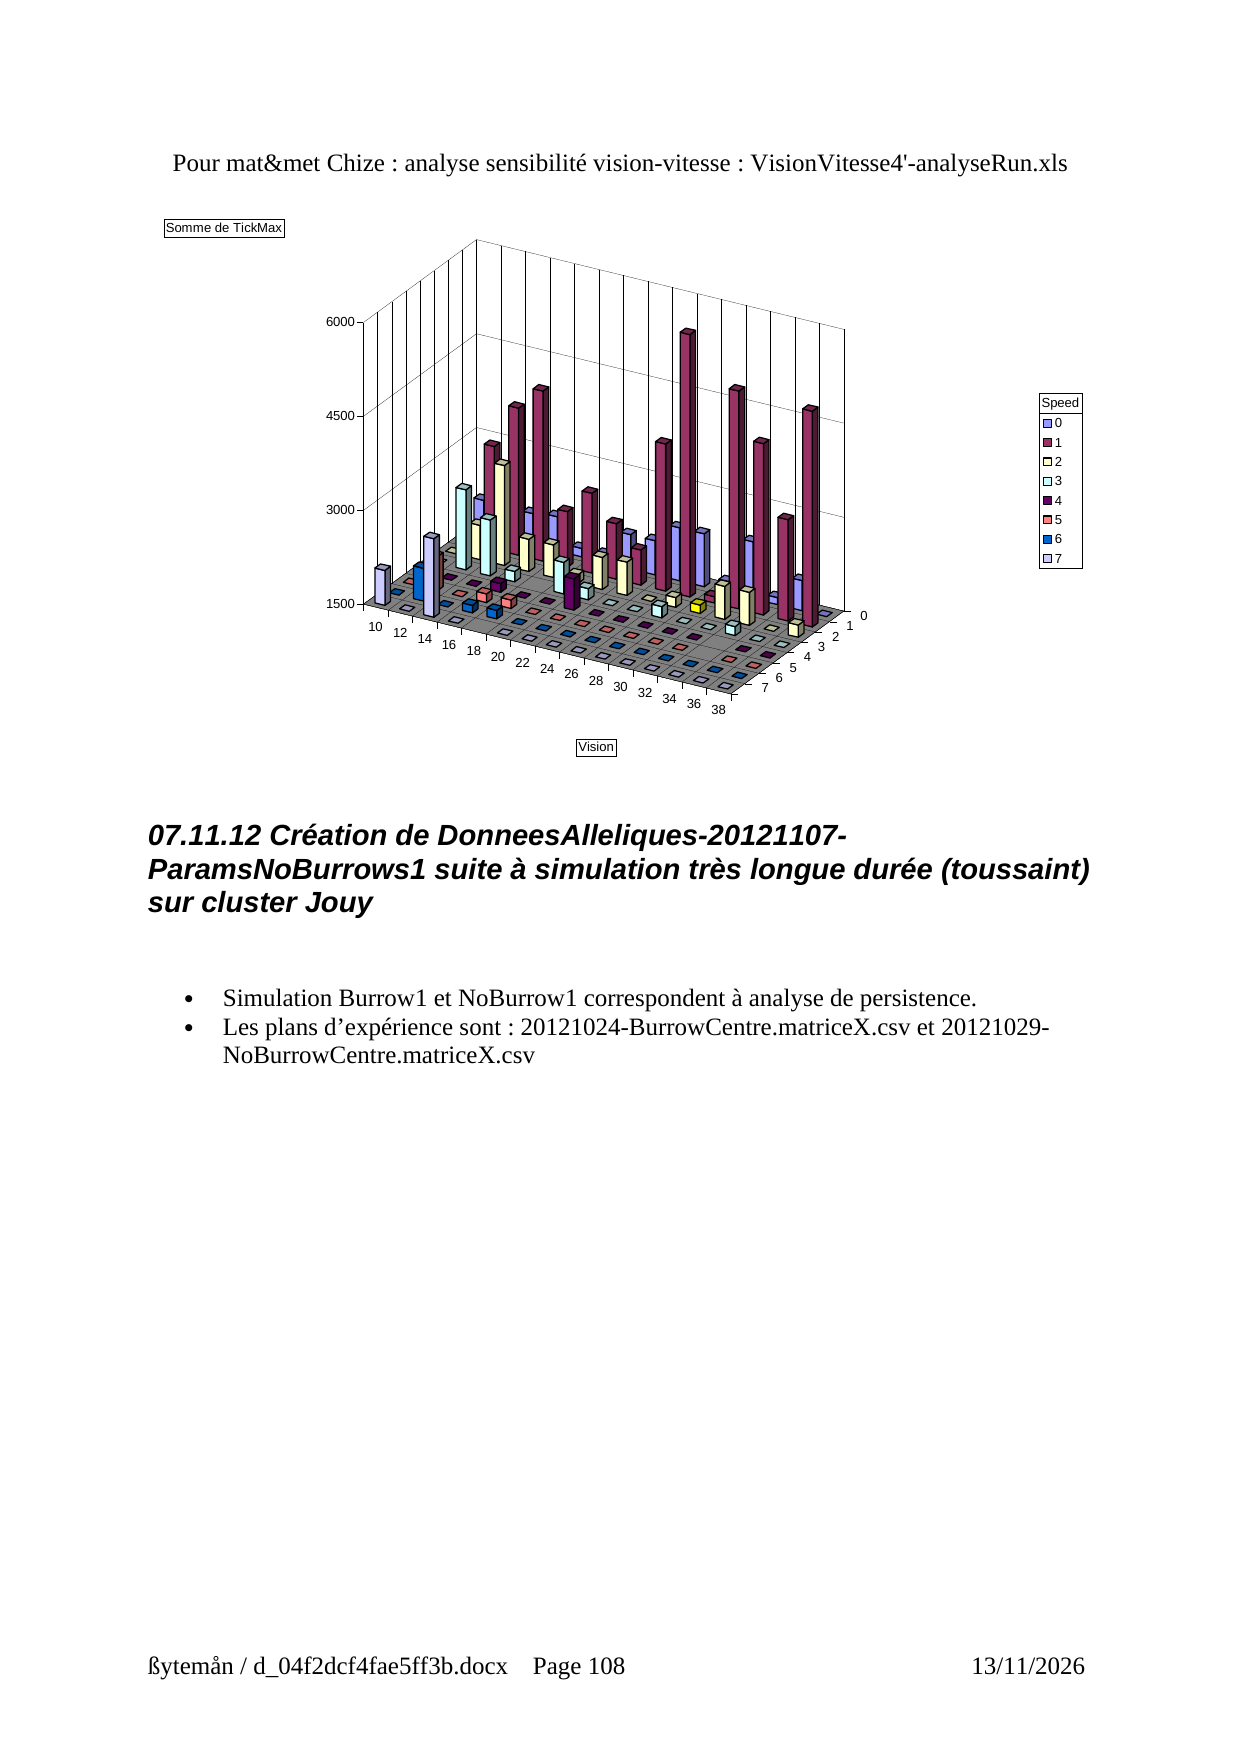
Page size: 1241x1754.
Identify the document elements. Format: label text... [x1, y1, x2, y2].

subtitle 07.11.12 Création de DonneesAlleliques-20121107-ParamsNoBurrows1 suite à simulation très longue durée (toussaint) sur cluster Jouy [148, 818, 1093, 919]
list Les plans d’expérience sont : 20121024-BurrowCentre.matriceX.csv et 20121029-NoBurrowCentre.matriceX.csv [185, 1012, 1093, 1069]
text Pour mat&met Chize : analyse sensibilité vision-vitesse : VisionVitesse4'-analyseRun.xls [148, 148, 1093, 764]
list Simulation Burrow1 et NoBurrow1 correspondent à analyse de persistence. [185, 983, 1093, 1012]
